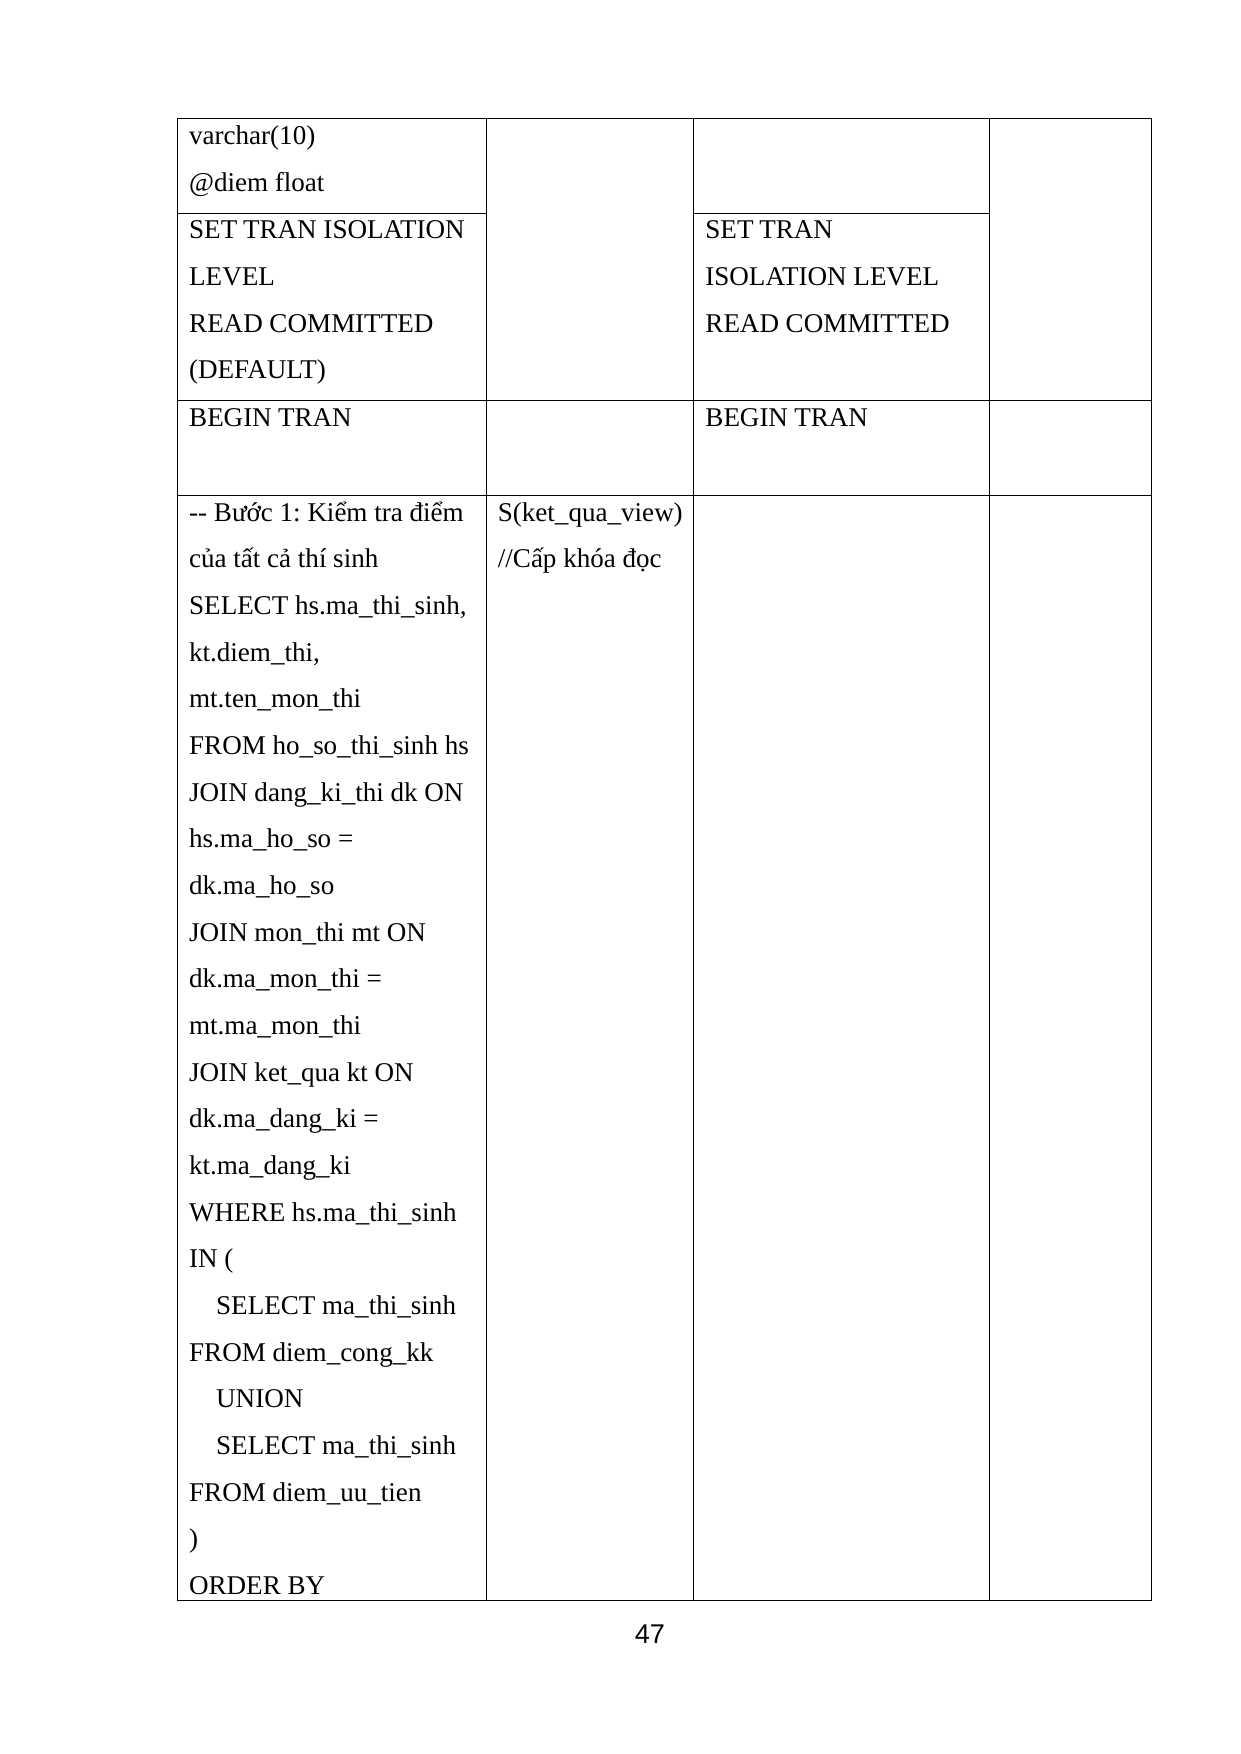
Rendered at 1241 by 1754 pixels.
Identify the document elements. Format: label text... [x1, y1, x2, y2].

table_cell SET TRAN ISOLATION LEVEL READ COMMITTED (DEFAULT) [178, 214, 486, 400]
table_cell [990, 496, 1151, 1600]
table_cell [487, 496, 693, 1600]
table_cell [990, 401, 1151, 494]
table_cell [487, 401, 693, 494]
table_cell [178, 496, 486, 1600]
table_cell BEGIN TRAN [178, 401, 486, 494]
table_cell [178, 119, 486, 212]
table_cell [694, 496, 989, 1600]
table_cell BEGIN TRAN [694, 401, 989, 494]
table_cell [694, 119, 989, 212]
table_cell SET TRAN ISOLATION LEVEL READ COMMITTED [694, 214, 989, 400]
